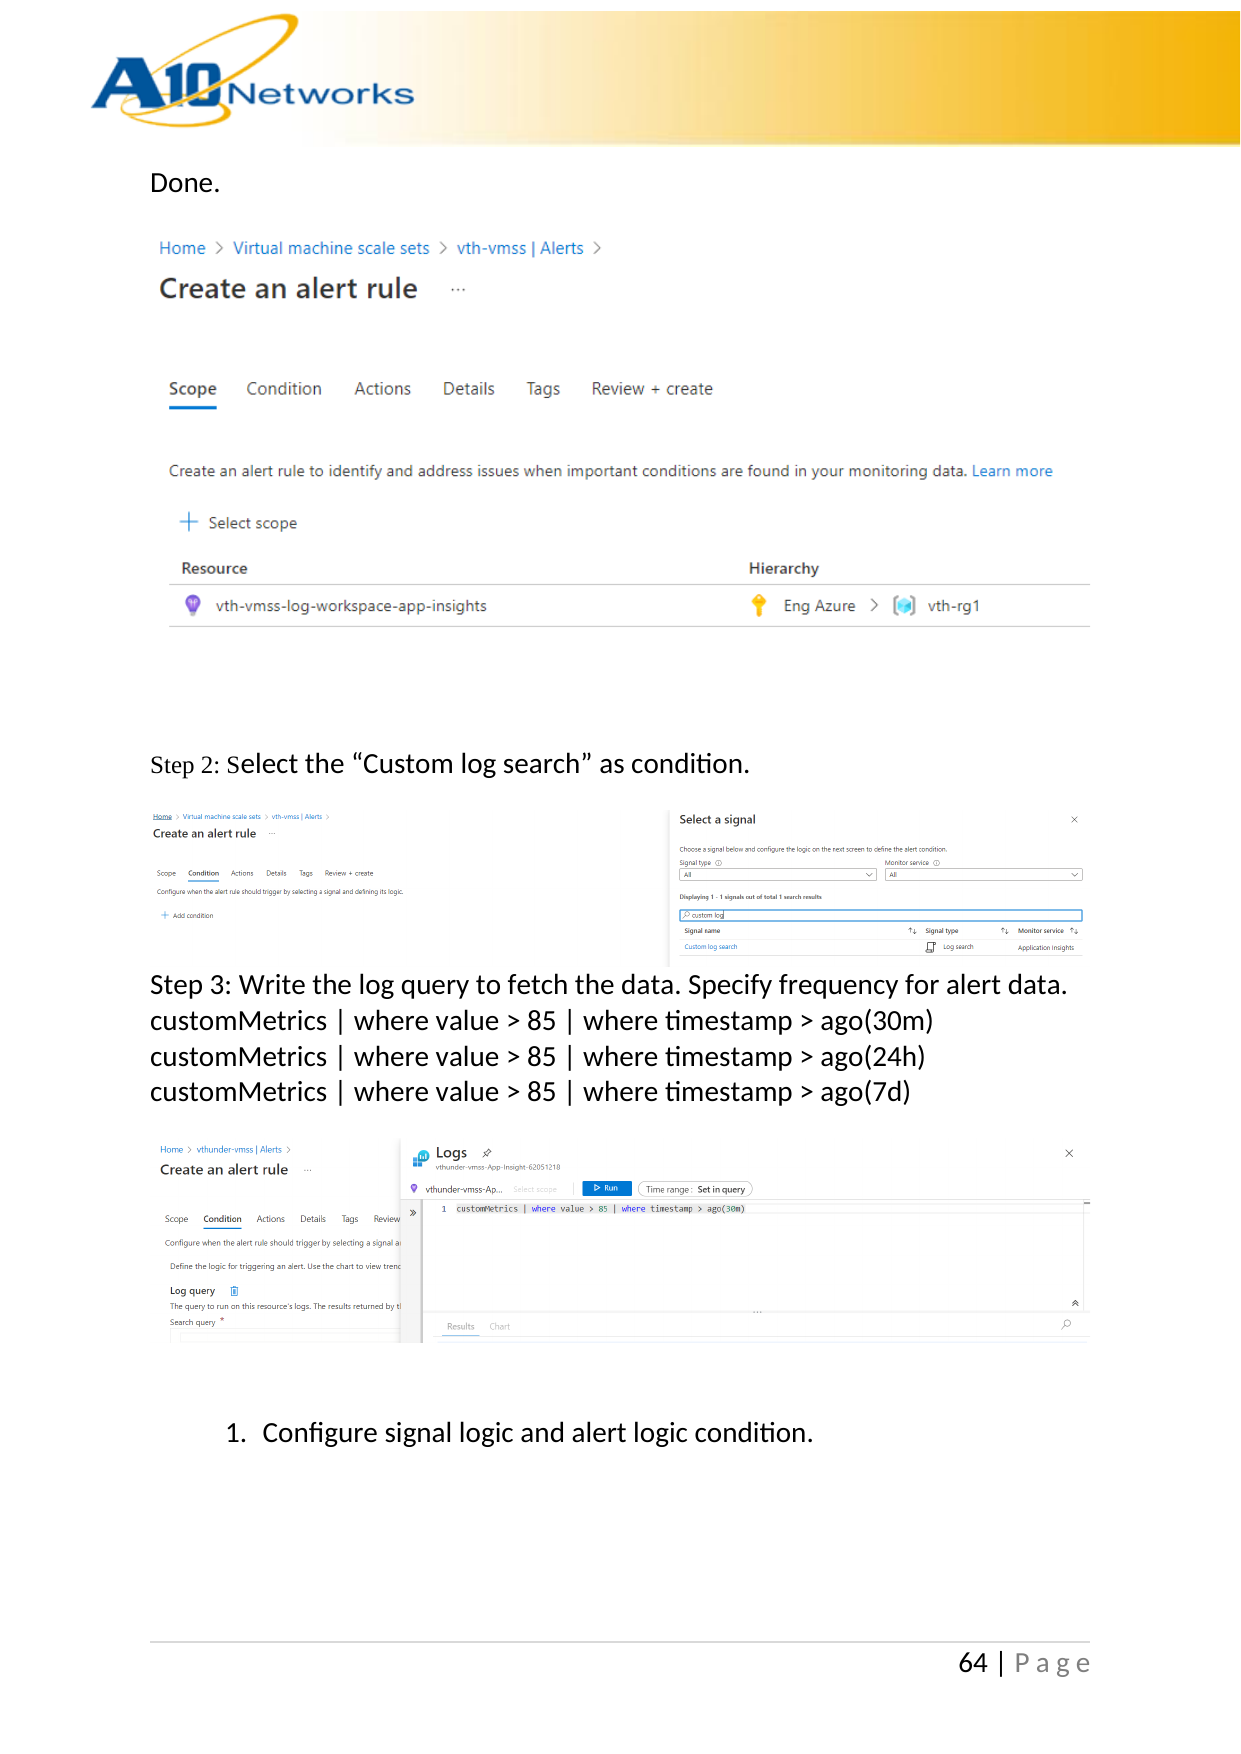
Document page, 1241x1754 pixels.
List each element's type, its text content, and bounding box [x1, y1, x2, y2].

picture [150, 1138, 1091, 1343]
text customMetrics | where value > 85 | where timestamp > ago(24h) [150, 1038, 1090, 1073]
picture [150, 810, 1091, 967]
picture [0, 11, 1241, 147]
list Configure signal logic and alert logic condition. [225, 1414, 1090, 1450]
text Step 2: Select the “Custom log search” as condition. [150, 746, 1090, 781]
text Done. [150, 164, 1090, 200]
text Step 3: Write the log query to fetch the data. Specify frequency for alert data. [150, 967, 1090, 1002]
picture [150, 229, 1091, 652]
text customMetrics | where value > 85 | where timestamp > ago(30m) [150, 1002, 1090, 1038]
text customMetrics | where value > 85 | where timestamp > ago(7d) [150, 1073, 1090, 1109]
